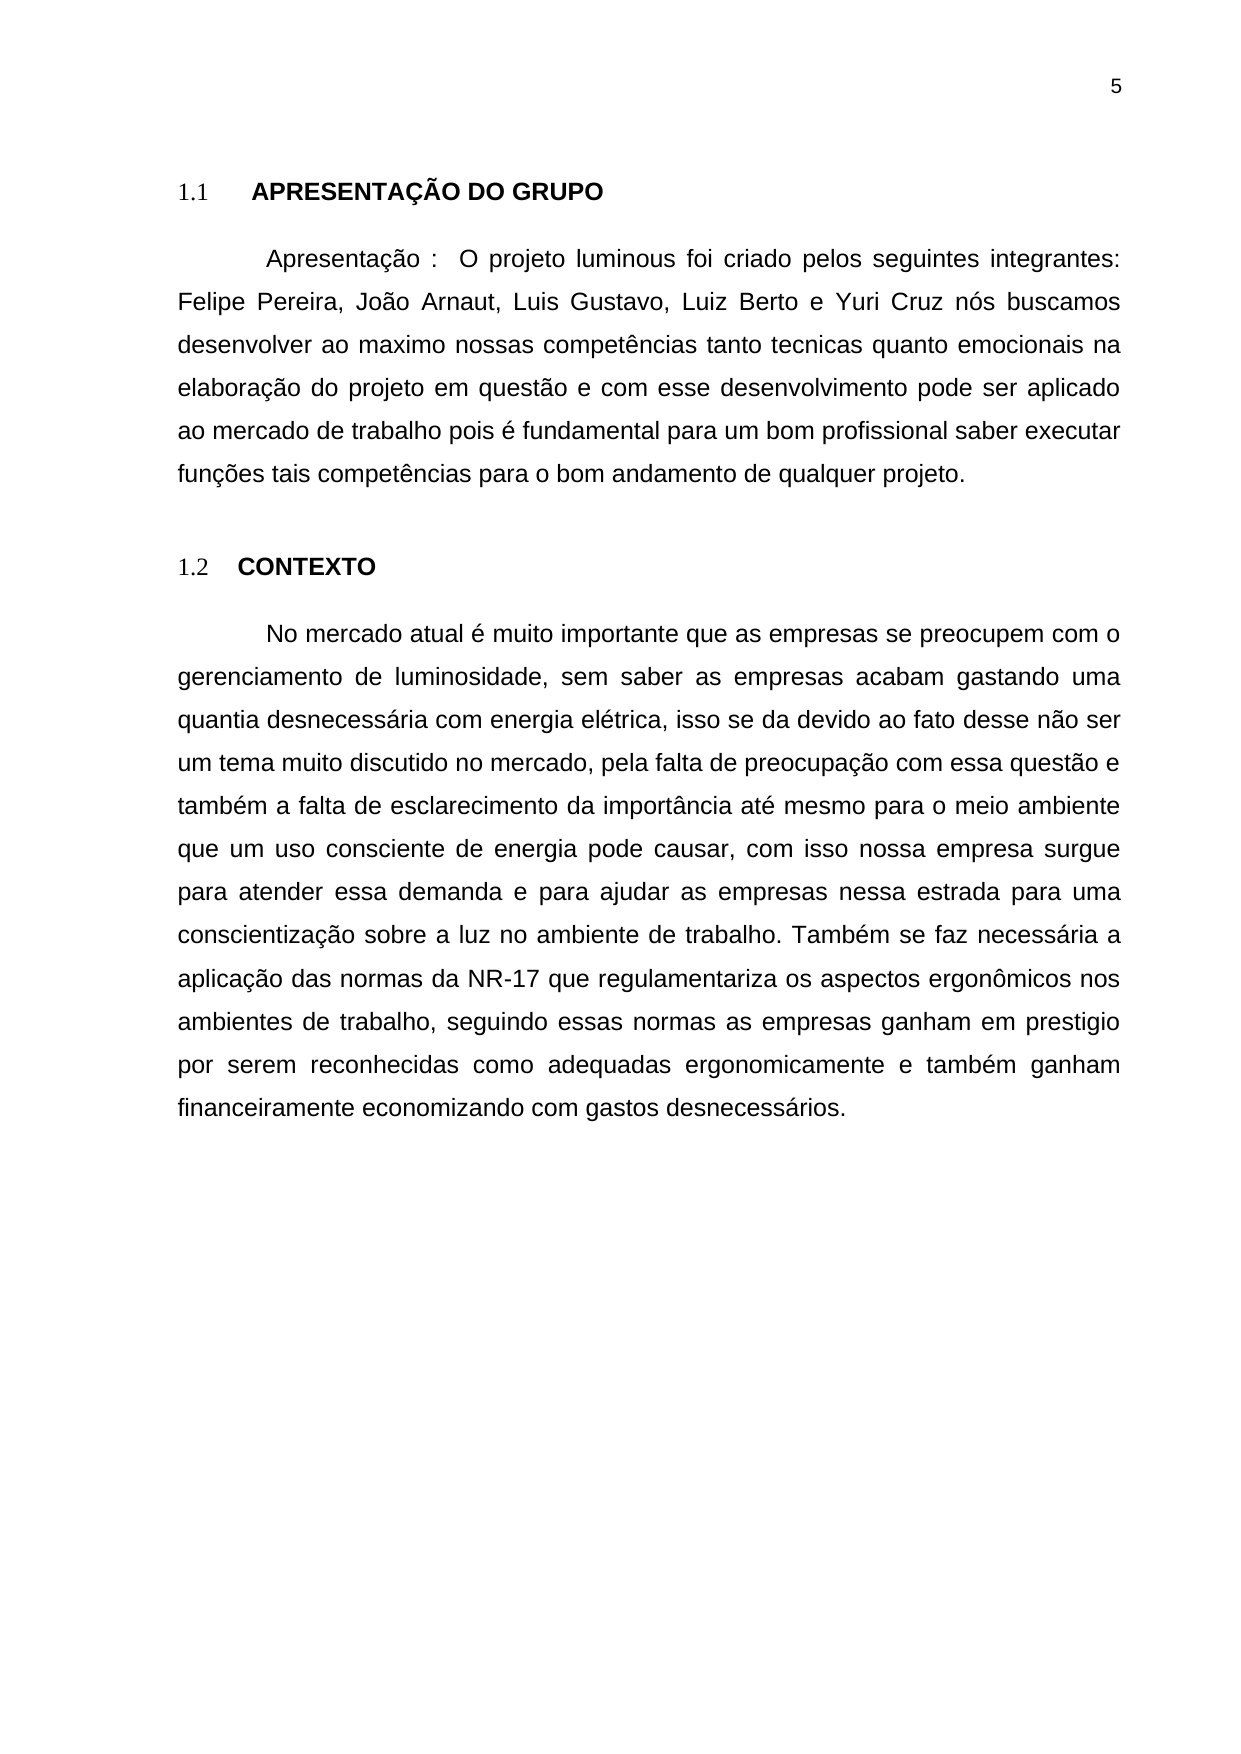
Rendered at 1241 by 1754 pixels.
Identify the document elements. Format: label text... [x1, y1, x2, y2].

text Apresentação : O projeto luminous foi criado pelos seguintes integrantes: Felipe Pereira, João Arnaut, Luis Gustavo, Luiz Berto e Yuri Cruz nós buscamos desenvolver ao maximo nossas competências tanto tecnicas quanto emocionais na elaboração do projeto em questão e com esse desenvolvimento pode ser aplicado ao mercado de trabalho pois é fundamental para um bom profissional saber executar funções tais competências para o bom andamento de qualquer projeto. [177, 243, 1122, 488]
subtitle APRESENTAÇÃO DO GRUPO [177, 177, 1122, 206]
text No mercado atual é muito importante que as empresas se preocupem com o gerenciamento de luminosidade, sem saber as empresas acabam gastando uma quantia desnecessária com energia elétrica, isso se da devido ao fato desse não ser um tema muito discutido no mercado, pela falta de preocupação com essa questão e também a falta de esclarecimento da importância até mesmo para o meio ambiente que um uso consciente de energia pode causar, com isso nossa empresa surgue para atender essa demanda e para ajudar as empresas nessa estrada para uma conscientização sobre a luz no ambiente de trabalho. Também se faz necessária a aplicação das normas da NR-17 que regulamentariza os aspectos ergonômicos nos ambientes de trabalho, seguindo essas normas as empresas ganham em prestigio por serem reconhecidas como adequadas ergonomicamente e também ganham financeiramente economizando com gastos desnecessários. [177, 619, 1122, 1122]
subtitle CONTEXTO [177, 552, 1122, 581]
